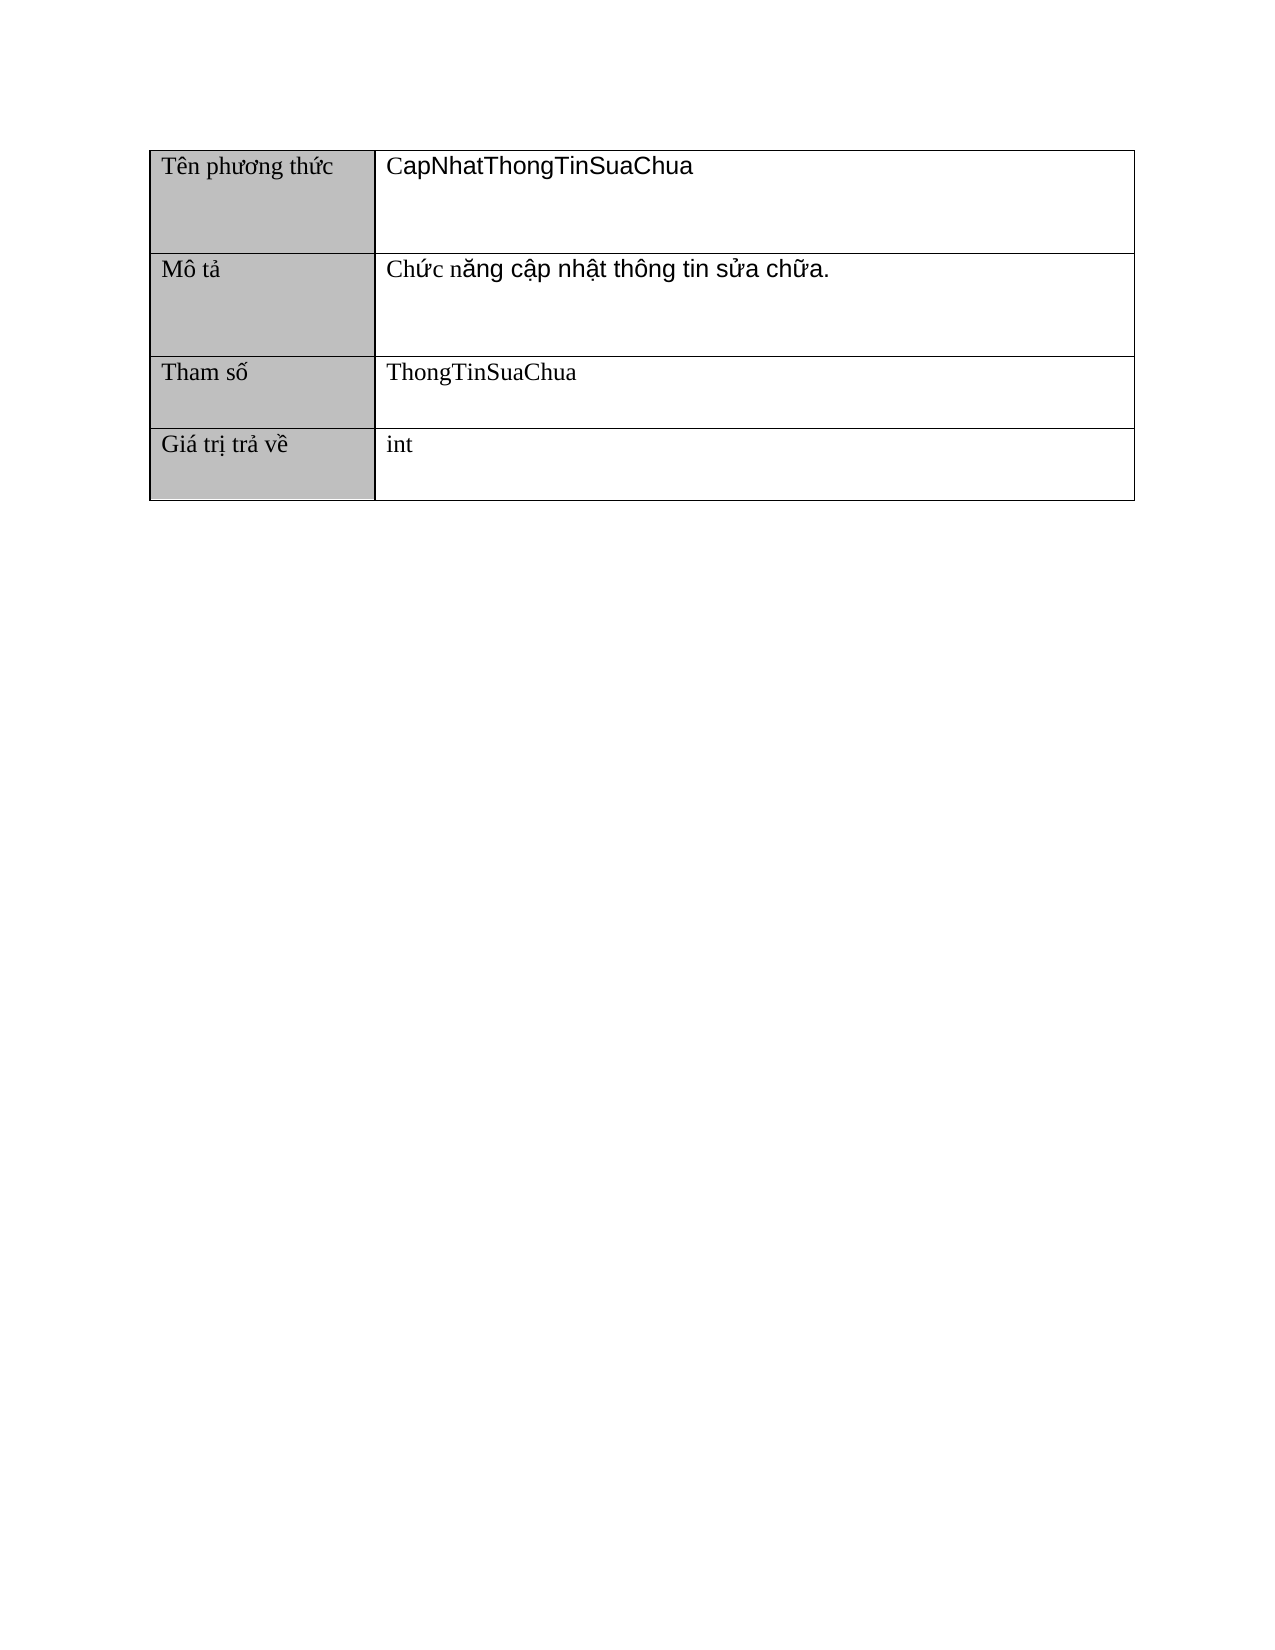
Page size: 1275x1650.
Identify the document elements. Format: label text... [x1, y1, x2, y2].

table_cell Mô tả [151, 254, 374, 356]
table_cell Tham số [151, 357, 374, 428]
table_cell int [376, 429, 1134, 499]
table_cell Giá trị trả về [151, 429, 374, 499]
table_cell Tên phương thức [151, 151, 374, 253]
table_cell CapNhatThongTinSuaChua [376, 151, 1134, 253]
table_cell ThongTinSuaChua [376, 357, 1134, 428]
table_cell Chức năng cập nhật thông tin sửa chữa. [376, 254, 1134, 356]
